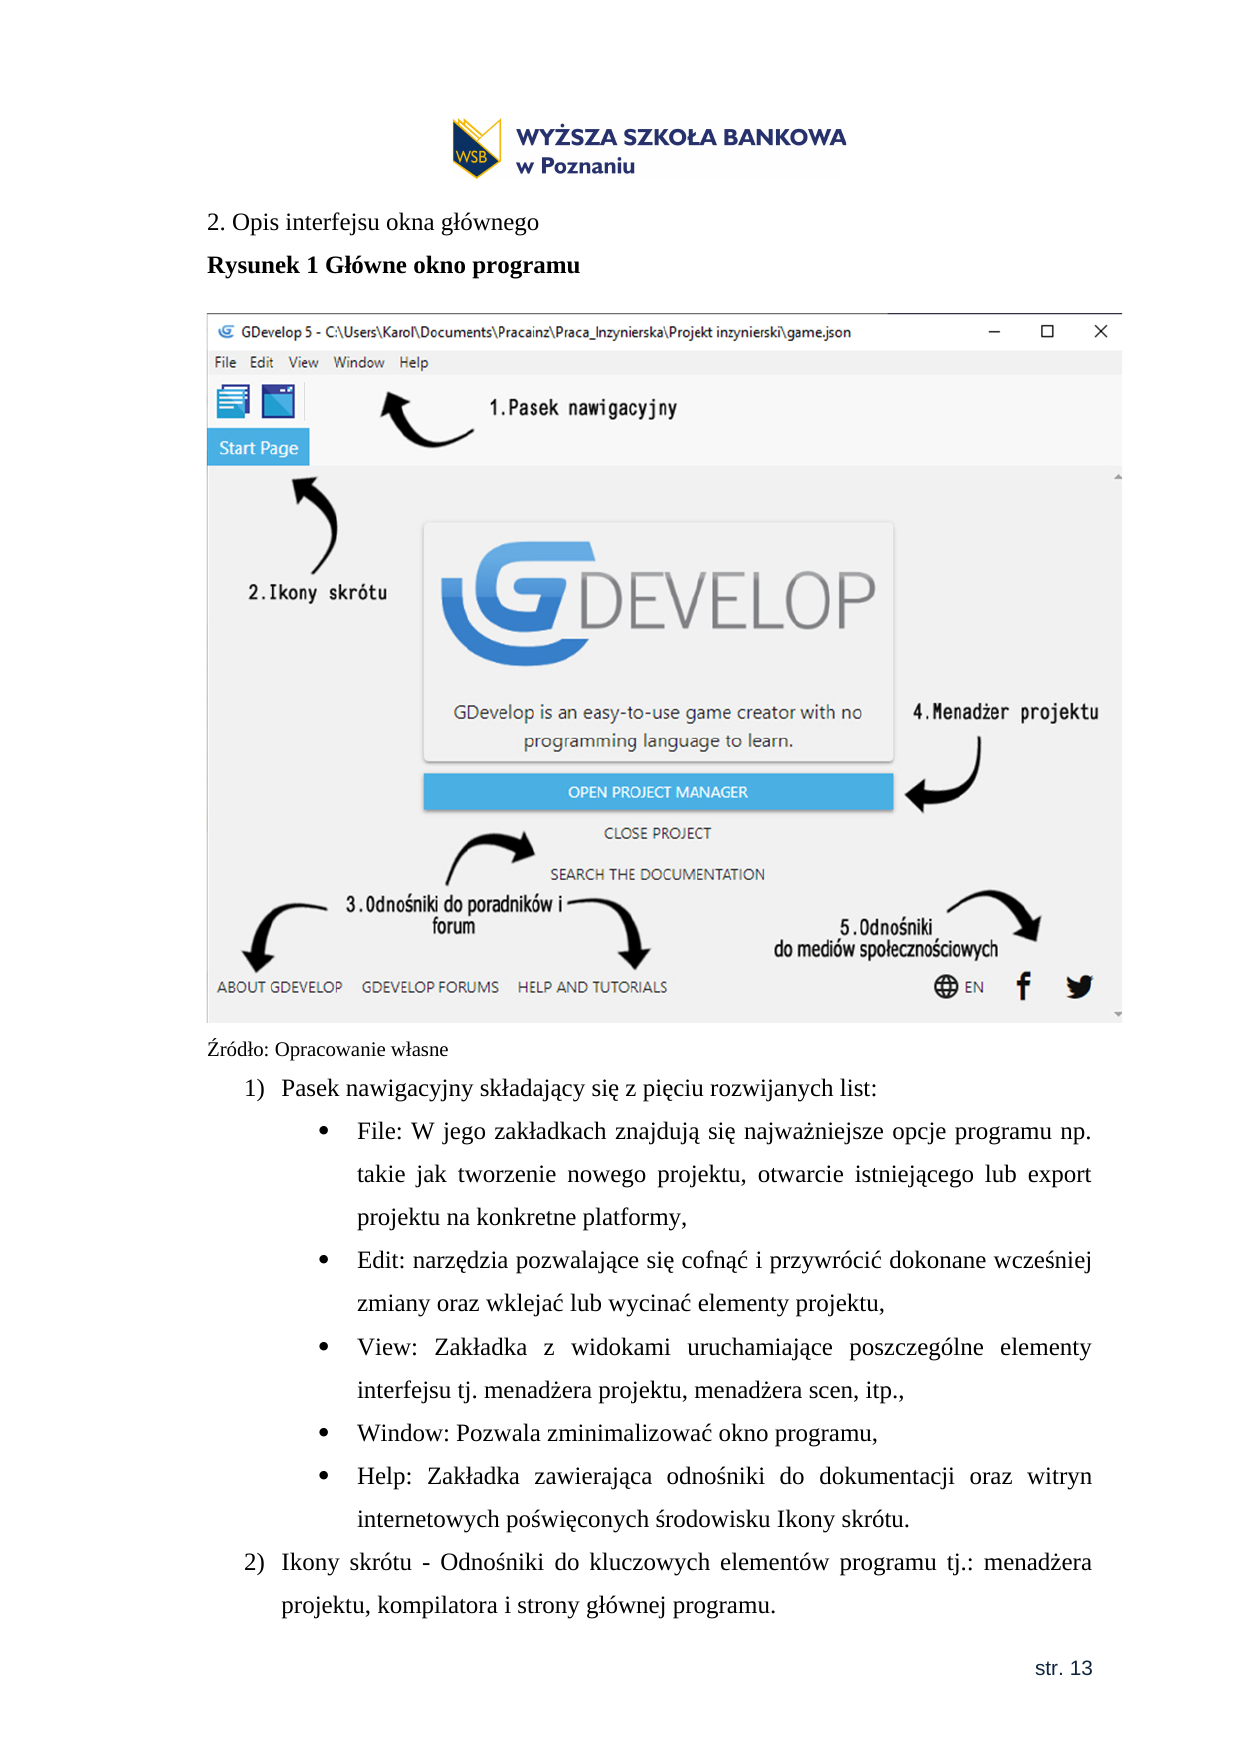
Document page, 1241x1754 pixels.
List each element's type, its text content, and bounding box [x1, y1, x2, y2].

list Window: Pozwala zminimalizować okno programu, [319, 1418, 1092, 1447]
text Źródło: Opracowanie własne [207, 1037, 1092, 1061]
picture [452, 118, 847, 179]
list 2. Opis interfejsu okna głównego [207, 207, 1092, 236]
list View: Zakładka z widokami uruchamiające poszczególne elementy interfejsu tj. menadżera projektu, menadżera scen, itp., [319, 1332, 1092, 1403]
picture [206, 313, 1123, 1023]
list Edit: narzędzia pozwalające się cofnąć i przywrócić dokonane wcześniej zmiany oraz wklejać lub wycinać elementy projektu, [319, 1245, 1092, 1317]
list Pasek nawigacyjny składający się z pięciu rozwijanych list: [244, 1073, 1092, 1102]
list Help: Zakładka zawierająca odnośniki do dokumentacji oraz witryn internetowych poświęconych środowisku Ikony skrótu. [319, 1461, 1092, 1533]
list Ikony skrótu - Odnośniki do kluczowych elementów programu tj.: menadżera projektu, kompilatora i strony głównej programu. [244, 1547, 1092, 1619]
list File: W jego zakładkach znajdują się najważniejsze opcje programu np. takie jak tworzenie nowego projektu, otwarcie istniejącego lub export projektu na konkretne platformy, [319, 1116, 1092, 1231]
text Rysunek 1 Główne okno programu [207, 250, 1092, 279]
